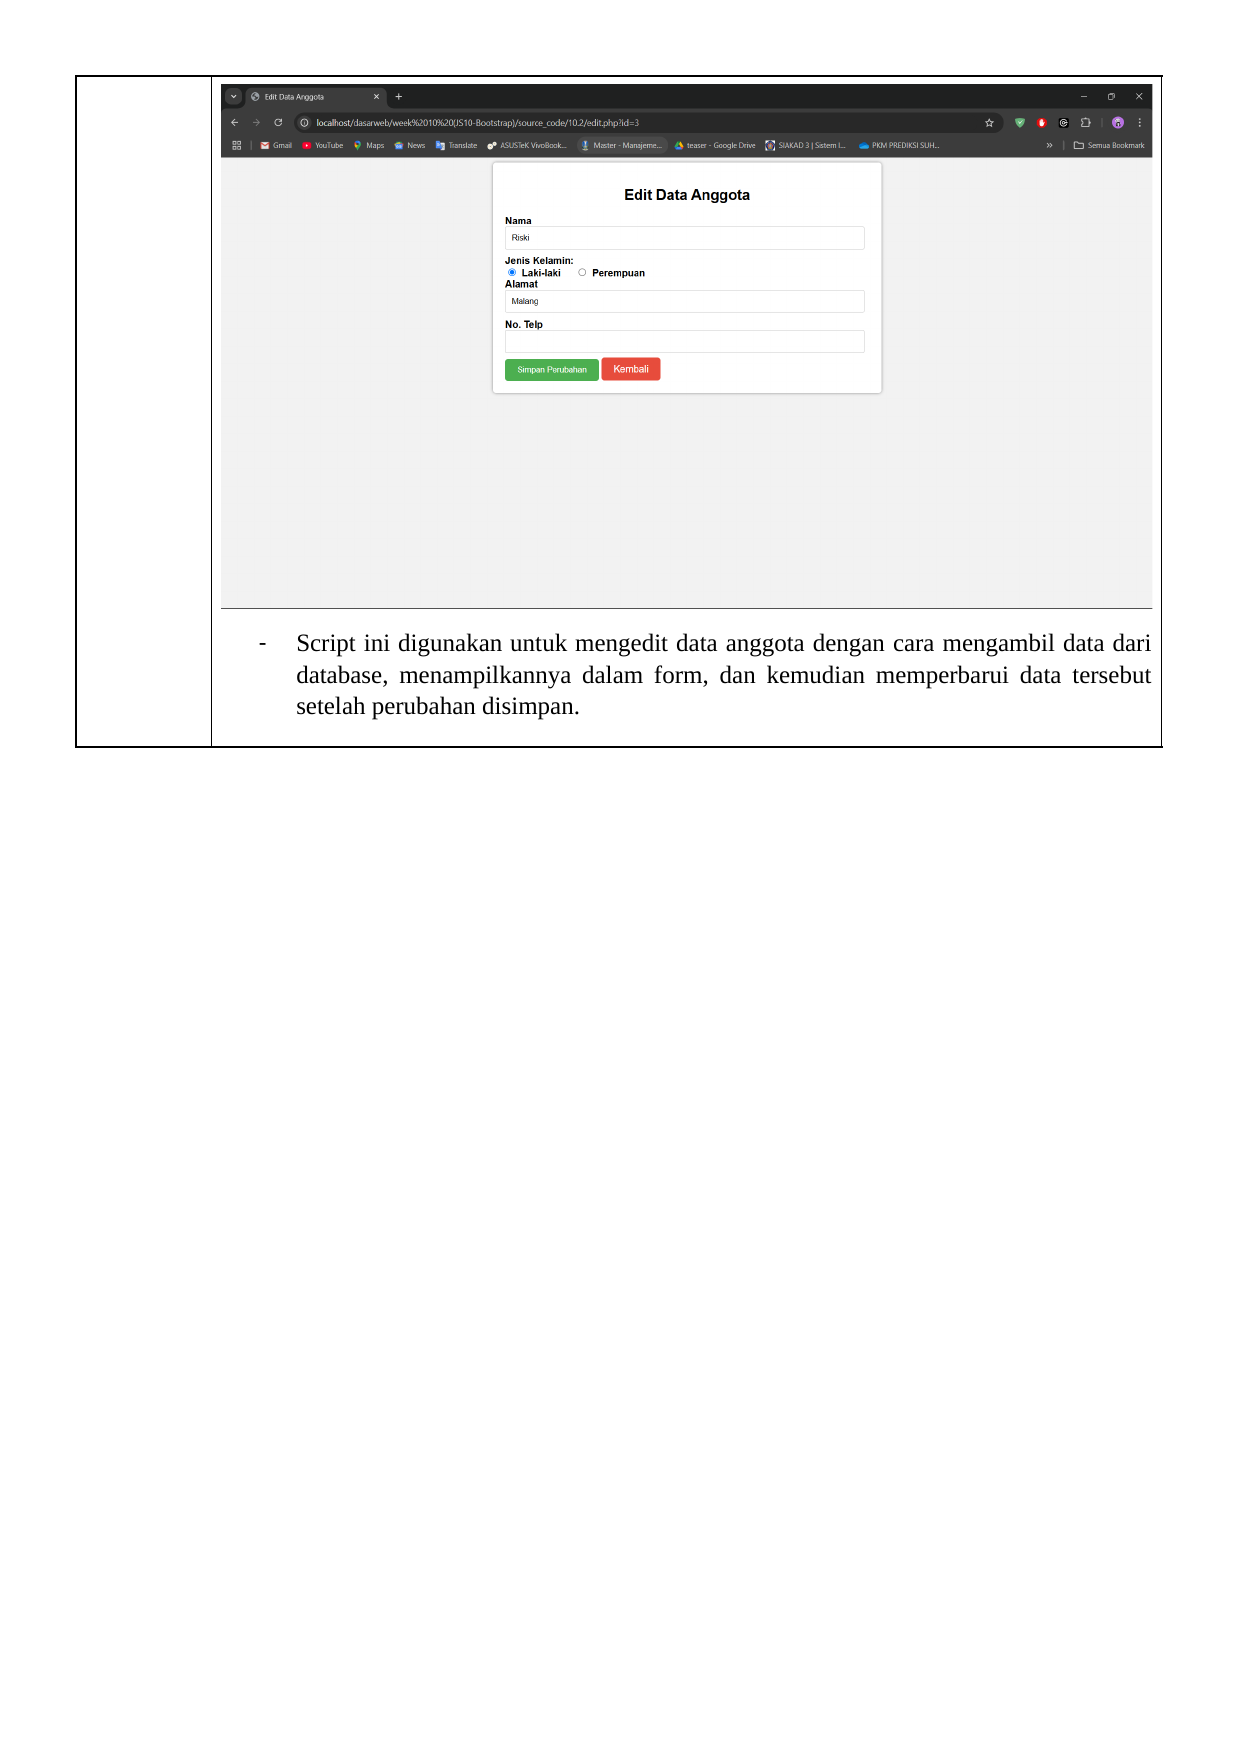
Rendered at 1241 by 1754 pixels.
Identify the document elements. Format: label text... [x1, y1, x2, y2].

picture [221, 84, 1153, 609]
table_cell 7 [77, 77, 211, 746]
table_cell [212, 77, 1161, 746]
